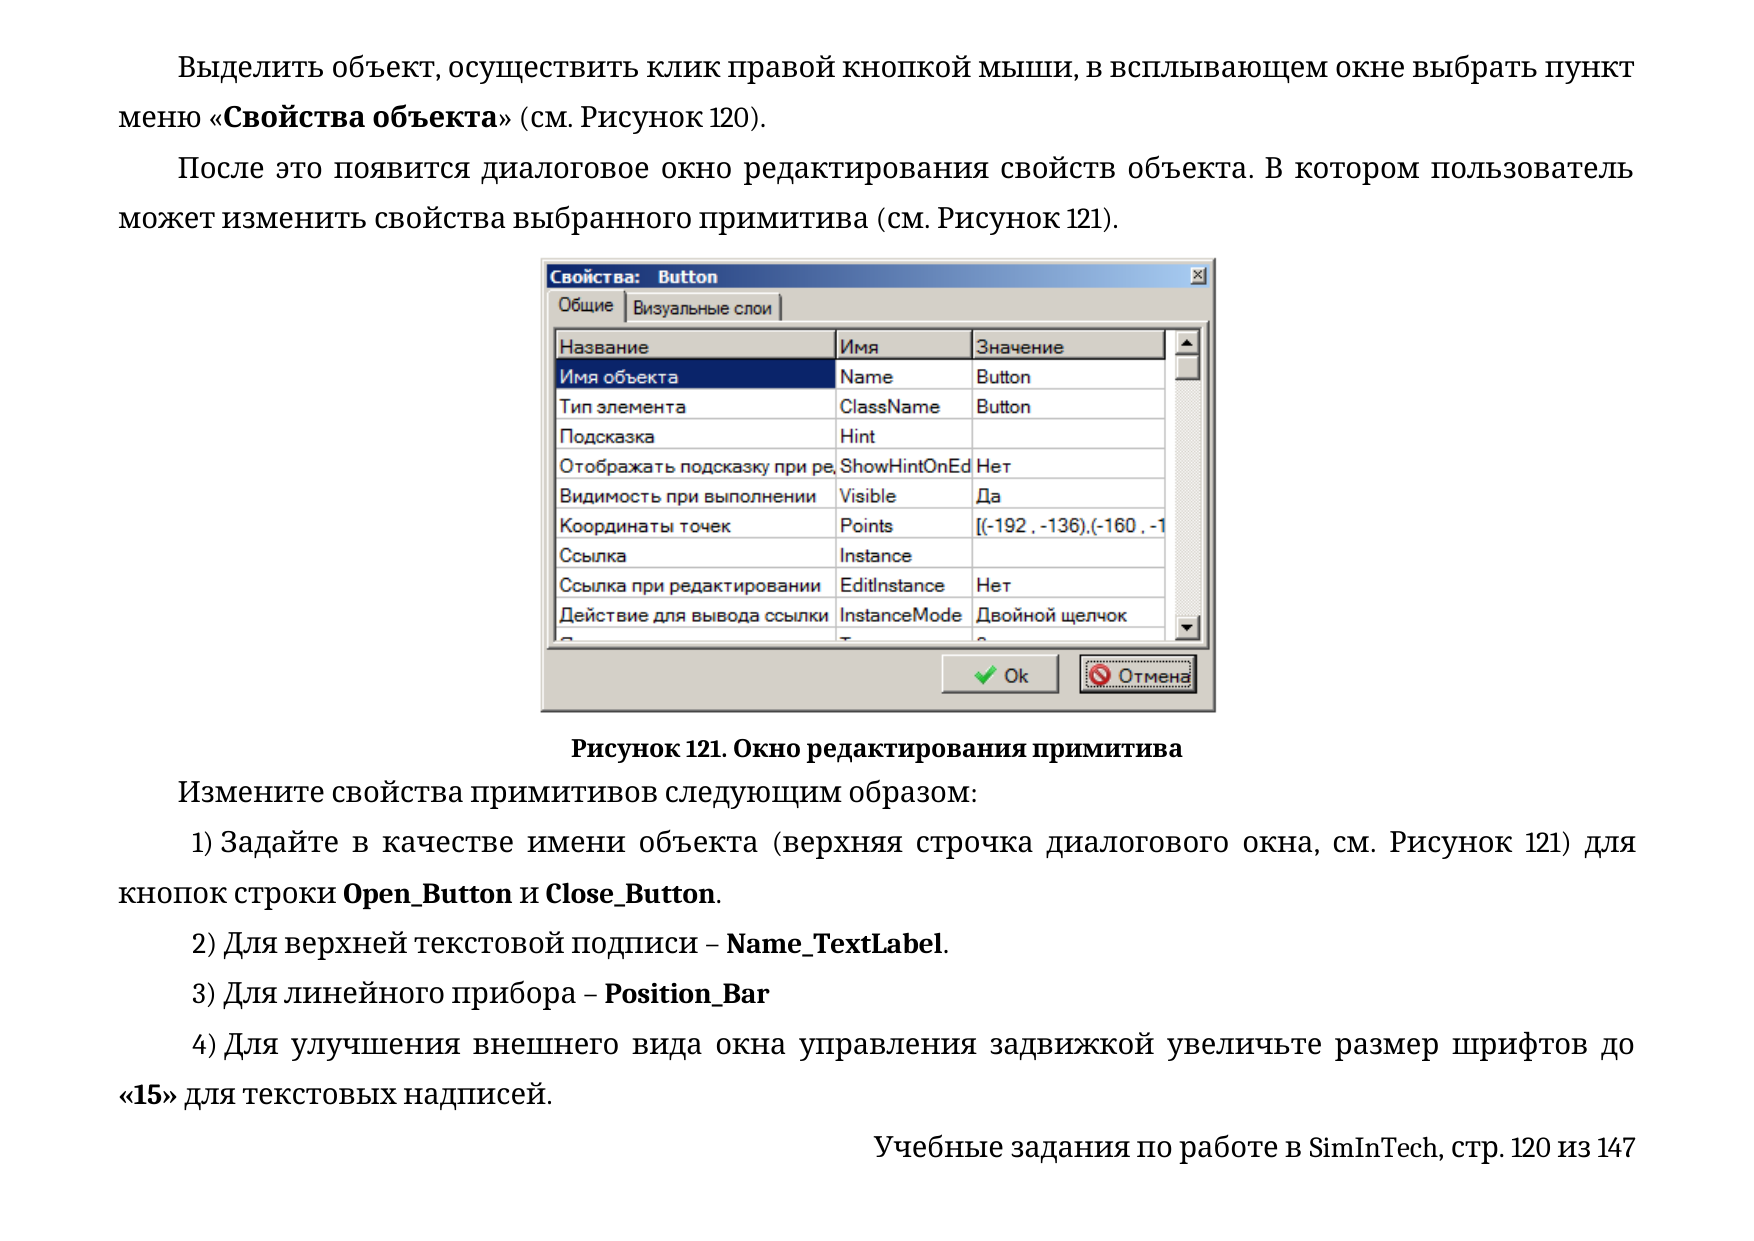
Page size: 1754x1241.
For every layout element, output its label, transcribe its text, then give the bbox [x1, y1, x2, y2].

picture [530, 252, 1224, 719]
text Измените свойства примитивов следующим образом: [118, 776, 1636, 810]
list Для улучшения внешнего вида окна управления задвижкой увеличьте размер шрифтов до «15» для текстовых надписей. [118, 1028, 1636, 1112]
list Для линейного прибора – Position_Bar [118, 977, 1636, 1011]
list Для верхней текстовой подписи – Name_TextLabel. [118, 927, 1636, 961]
